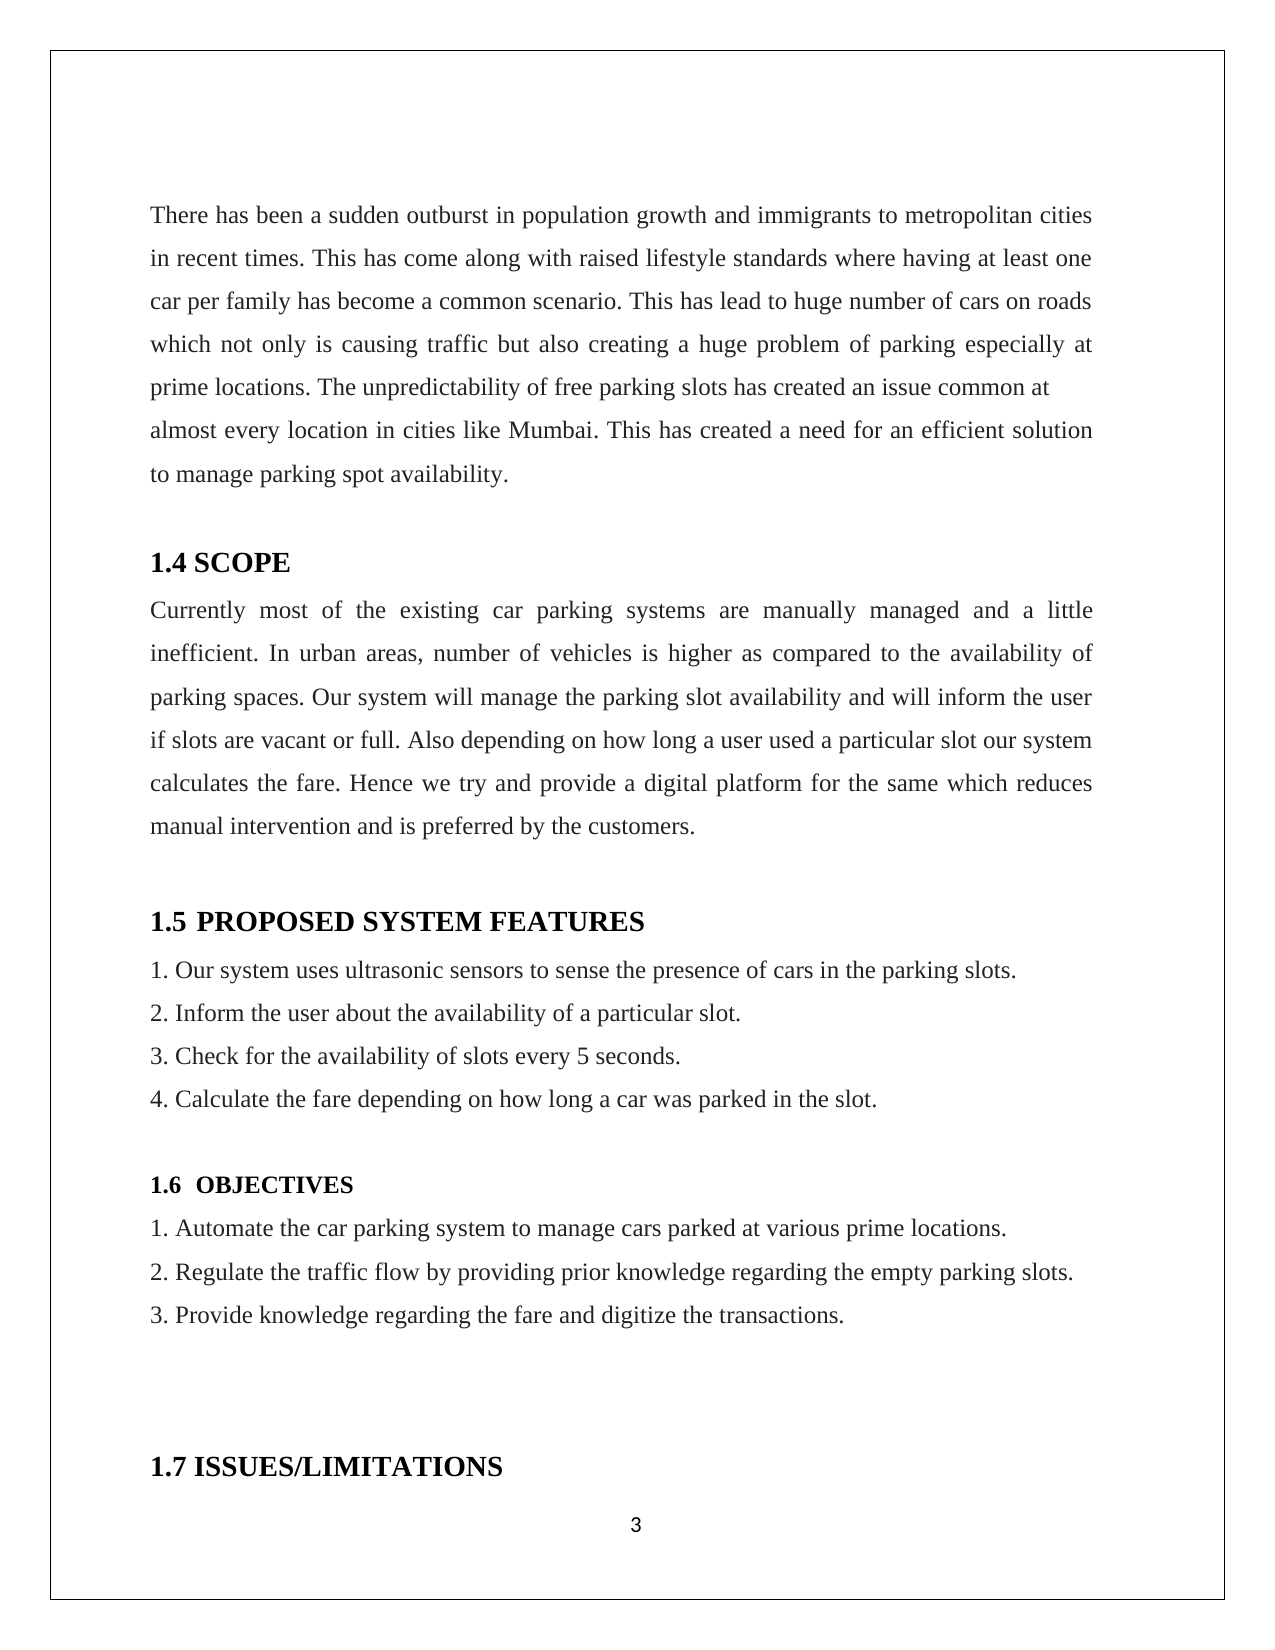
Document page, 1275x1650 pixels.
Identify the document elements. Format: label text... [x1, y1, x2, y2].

text There has been a sudden outburst in population growth and immigrants to metropolitan cities in recent times. This has come along with raised lifestyle standards where having at least one car per family has become a common scenario. This has lead to huge number of cars on roads which not only is causing traffic but also creating a huge problem of parking especially at prime locations. The unpredictability of free parking slots has created an issue common at [150, 200, 1094, 401]
list OBJECTIVES [150, 1170, 1094, 1199]
list PROPOSED SYSTEM FEATURES [150, 904, 1094, 938]
text 2. Inform the user about the availability of a particular slot. [150, 998, 1094, 1027]
text 2. Regulate the traffic flow by providing prior knowledge regarding the empty parking slots. [150, 1257, 1094, 1285]
text 4. Calculate the fare depending on how long a car was parked in the slot. [150, 1084, 1094, 1113]
text 3. Check for the availability of slots every 5 seconds. [150, 1041, 1094, 1070]
text 1.4 SCOPE [150, 545, 1094, 578]
text 1. Automate the car parking system to manage cars parked at various prime locations. [150, 1213, 1094, 1242]
text 1. Our system uses ultrasonic sensors to sense the presence of cars in the parking slots. [162, 955, 1094, 983]
text Currently most of the existing car parking systems are manually managed and a little inefficient. In urban areas, number of vehicles is higher as compared to the availability of parking spaces. Our system will manage the parking slot availability and will inform the user if slots are vacant or full. Also depending on how long a user used a particular slot our system calculates the fare. Hence we try and provide a digital platform for the same which reduces manual intervention and is preferred by the customers. [150, 595, 1094, 840]
text 1.7 ISSUES/LIMITATIONS [150, 1449, 1094, 1482]
text 3. Provide knowledge regarding the fare and digitize the transactions. [150, 1300, 1094, 1328]
text almost every location in cities like Mumbai. This has created a need for an efficient solution to manage parking spot availability. [150, 416, 1094, 487]
